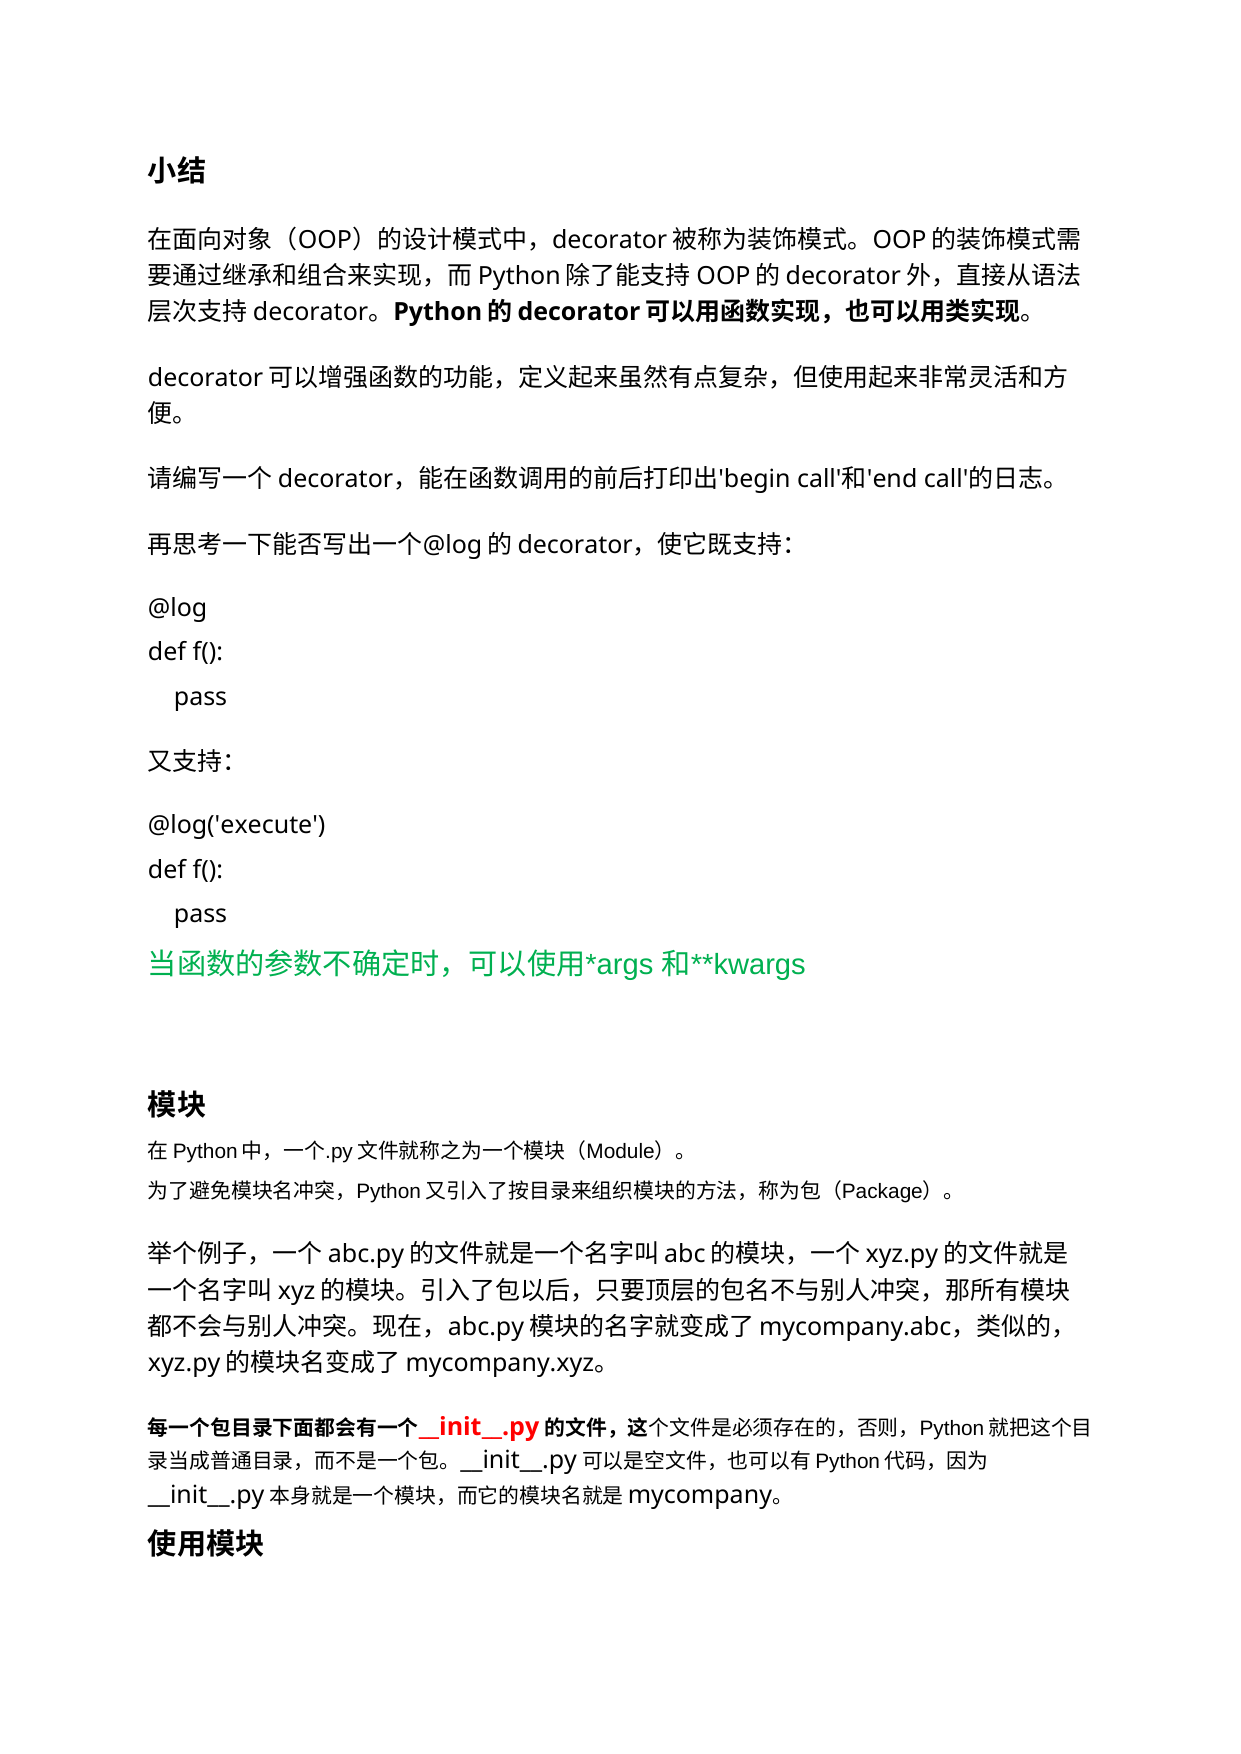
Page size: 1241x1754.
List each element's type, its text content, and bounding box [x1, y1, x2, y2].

text 每一个包目录下面都会有一个__init__.py的文件，这个文件是必须存在的，否则，Python就把这个目录当成普通目录，而不是一个包。__init__.py可以是空文件，也可以有Python代码，因为__init__.py本身就是一个模块，而它的模块名就是mycompany。 [148, 1408, 1092, 1510]
text pass [148, 896, 1092, 930]
text 在Python中，一个.py文件就称之为一个模块（Module）。 [148, 1134, 1092, 1164]
text pass [148, 678, 1092, 713]
text def f(): [148, 634, 1092, 668]
subtitle 使用模块 [148, 1521, 1092, 1563]
text def f(): [148, 852, 1092, 886]
text decorator可以增强函数的功能，定义起来虽然有点复杂，但使用起来非常灵活和方便。 [148, 357, 1092, 429]
text 又支持： [148, 742, 1092, 778]
text 为了避免模块名冲突，Python又引入了按目录来组织模块的方法，称为包（Package）。 [148, 1174, 1092, 1205]
text 在面向对象（OOP）的设计模式中，decorator被称为装饰模式。OOP的装饰模式需要通过继承和组合来实现，而Python除了能支持 OOP的decorator外，直接从语法层次支持decorator。Python的decorator可以用函数实现，也可以用类实现。 [148, 219, 1092, 328]
text 请编写一个decorator，能在函数调用的前后打印出'begin call'和'end call'的日志。 [148, 459, 1092, 495]
subtitle 小结 [148, 148, 1092, 190]
subtitle 模块 [148, 1081, 1092, 1123]
text 再思考一下能否写出一个@log的decorator，使它既支持： [148, 524, 1092, 560]
text 举个例子，一个abc.py的文件就是一个名字叫abc的模块，一个xyz.py的文件就是一个名字叫xyz的模块。引入了包以后，只要顶层的包名不与别人冲突，那所有模块都不会与别人冲突。现在，abc.py模块的名字就变成了mycompany.abc，类似的，xyz.py的模块名变成了mycompany.xyz。 [148, 1234, 1092, 1379]
text 当函数的参数不确定时，可以使用*args 和**kwargs [148, 941, 1092, 983]
text @log('execute') [148, 807, 1092, 841]
text @log [148, 589, 1092, 624]
